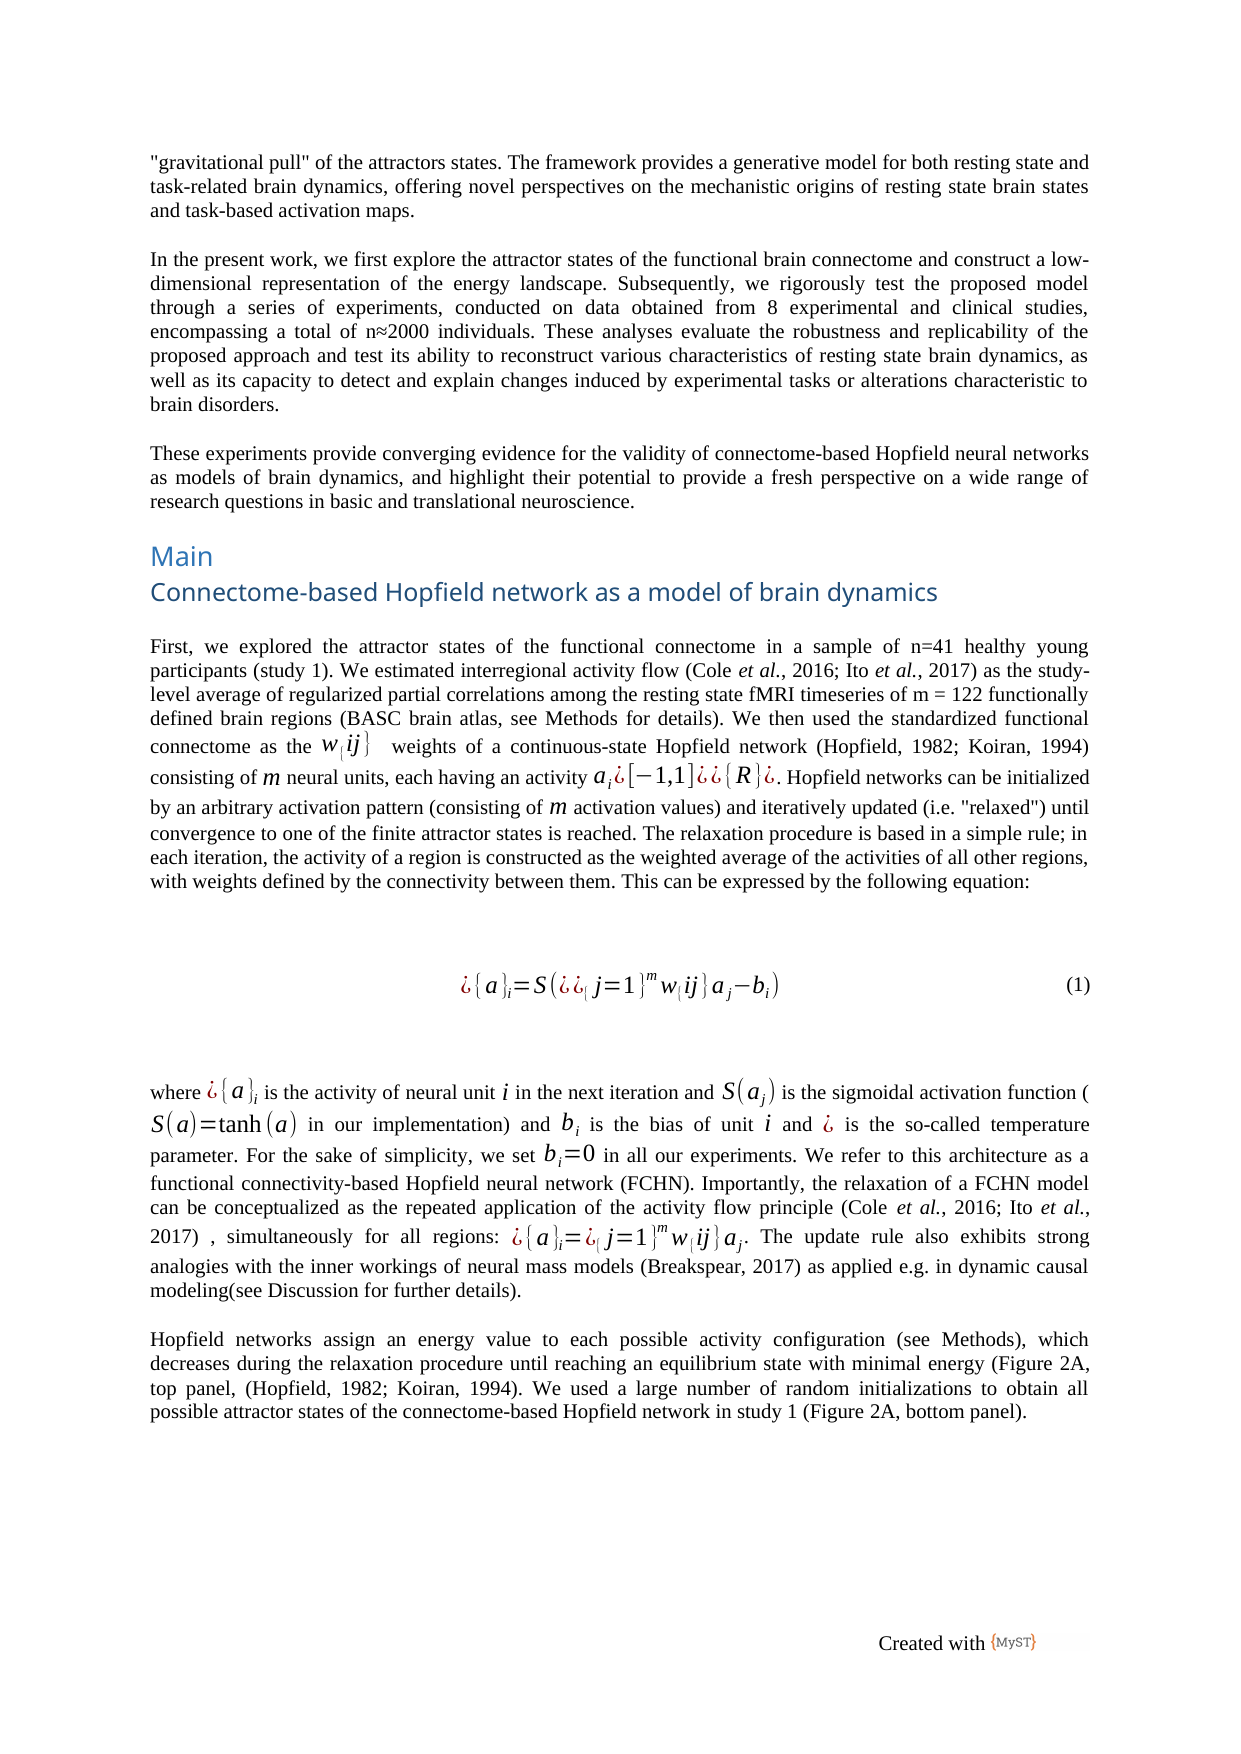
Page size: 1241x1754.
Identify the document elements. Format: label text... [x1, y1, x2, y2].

picture [990, 1633, 1091, 1651]
text Hopfield networks assign an energy value to each possible activity configuration (see Methods), which decreases during the relaxation procedure until reaching an equilibrium state with minimal energy (Figure 2A, top panel, (Hopfield, 1982; Koiran, 1994). We used a large number of random initializations to obtain all possible attractor states of the connectome-based Hopfield network in study 1 (Figure 2A, bottom panel). [150, 1327, 1090, 1423]
text In the present work, we first explore the attractor states of the functional brain connectome and construct a low-dimensional representation of the energy landscape. Subsequently, we rigorously test the proposed model through a series of experiments, conducted on data obtained from 8 experimental and clinical studies, encompassing a total of n≈2000 individuals. These analyses evaluate the robustness and replicability of the proposed approach and test its ability to reconstruct various characteristics of resting state brain dynamics, as well as its capacity to detect and explain changes induced by experimental tasks or alterations characteristic to brain disorders. [150, 247, 1090, 416]
text (1) [150, 967, 1090, 1002]
subtitle Main [150, 538, 1090, 575]
text where is the activity of neural unit in the next iteration and is the sigmoidal activation function ( in our implementation) and is the bias of unit and is the so-called temperature parameter. For the sake of simplicity, we set in all our experiments. We refer to this architecture as a functional connectivity-based Hopfield neural network (FCHN). Importantly, the relaxation of a FCHN model can be conceptualized as the repeated application of the activity flow principle (Cole et al., 2016; Ito et al., 2017) , simultaneously for all regions: . The update rule also exhibits strong analogies with the inner workings of neural mass models (Breakspear, 2017) as applied e.g. in dynamic causal modeling(see Discussion for further details). [150, 1076, 1090, 1302]
text First, we explored the attractor states of the functional connectome in a sample of n=41 healthy young participants (study 1). We estimated interregional activity flow (Cole et al., 2016; Ito et al., 2017) as the study-level average of regularized partial correlations among the resting state fMRI timeseries of m = 122 functionally defined brain regions (BASC brain atlas, see Methods for details). We then used the standardized functional connectome as the weights of a continuous-state Hopfield network (Hopfield, 1982; Koiran, 1994) consisting of neural units, each having an activity . Hopfield networks can be initialized by an arbitrary activation pattern (consisting of activation values) and iteratively updated (i.e. "relaxed") until convergence to one of the finite attractor states is reached. The relaxation procedure is based in a simple rule; in each iteration, the activity of a region is constructed as the weighted average of the activities of all other regions, with weights defined by the connectivity between them. This can be expressed by the following equation: [150, 634, 1090, 893]
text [150, 150, 1090, 222]
subtitle Connectome-based Hopfield network as a model of brain dynamics [150, 575, 1090, 609]
text These experiments provide converging evidence for the validity of connectome-based Hopfield neural networks as models of brain dynamics, and highlight their potential to provide a fresh perspective on a wide range of research questions in basic and translational neuroscience. [150, 441, 1090, 513]
